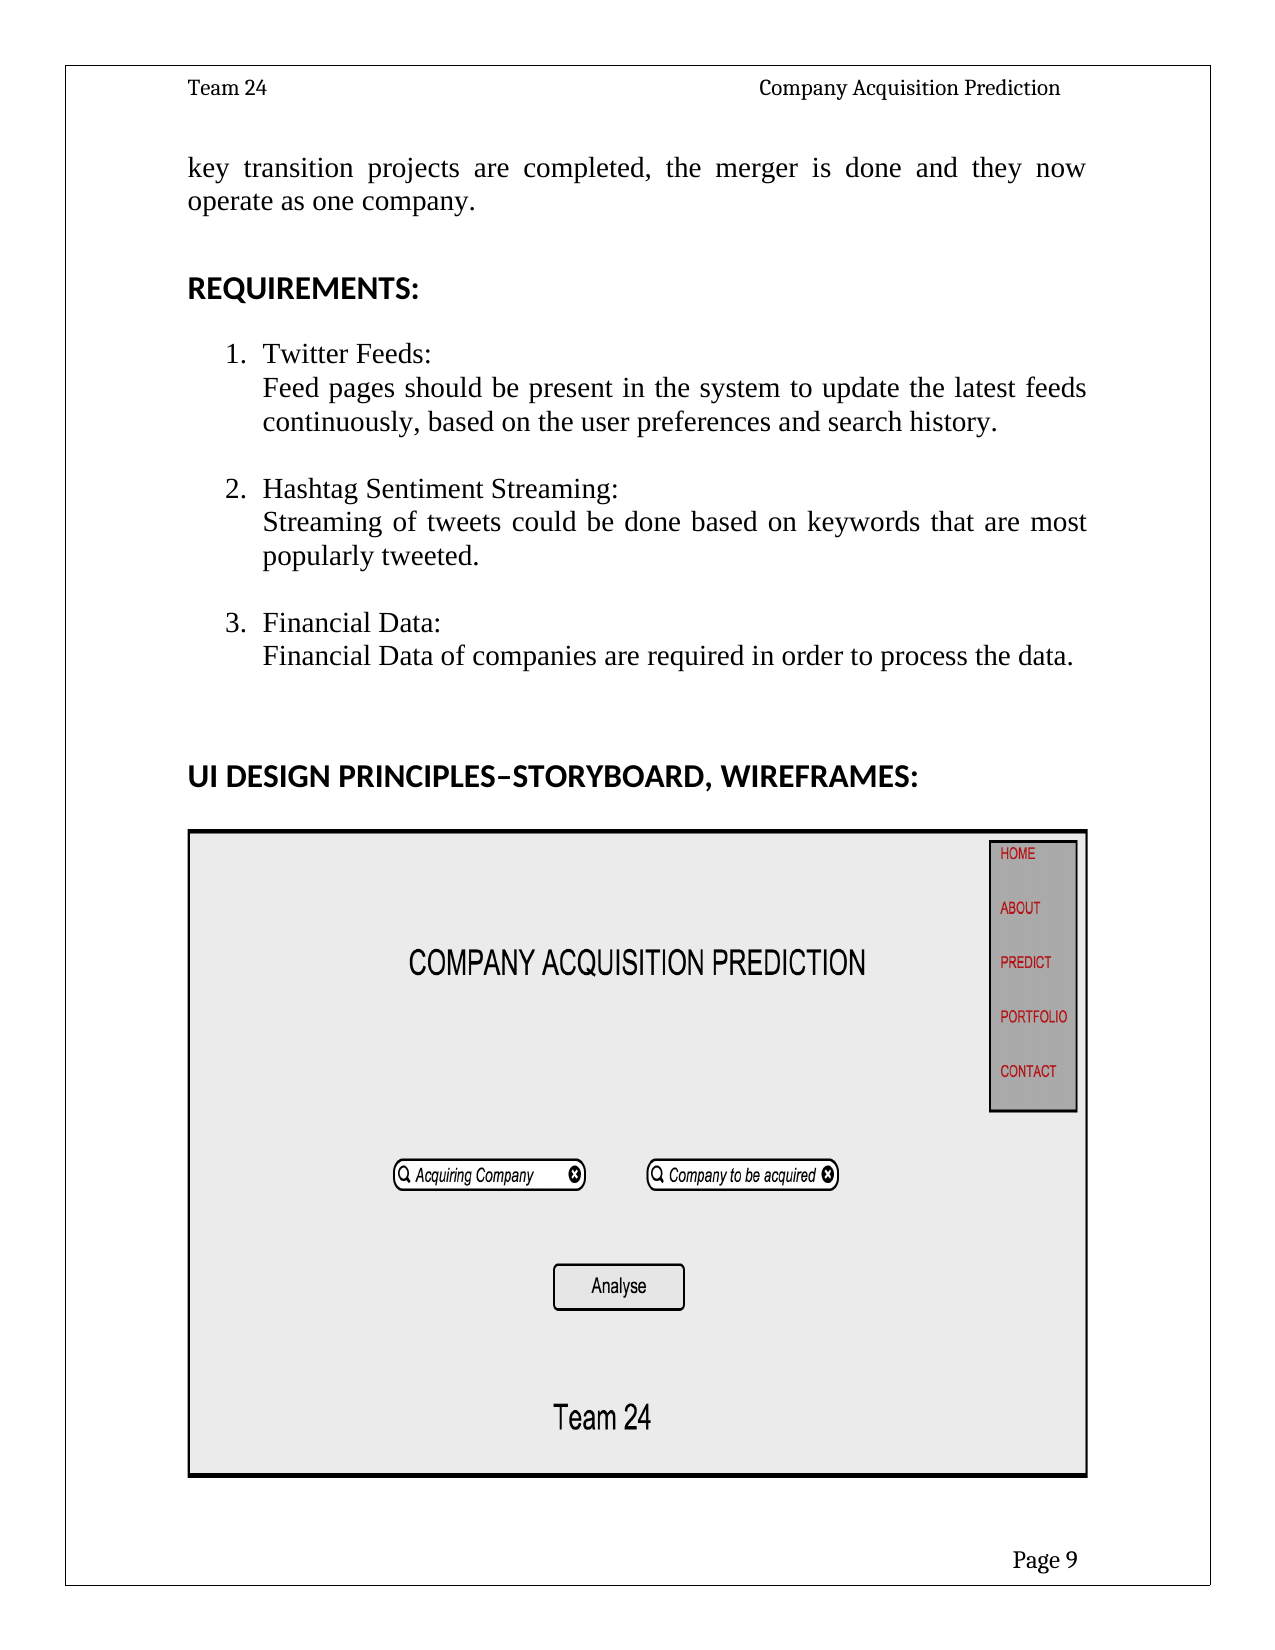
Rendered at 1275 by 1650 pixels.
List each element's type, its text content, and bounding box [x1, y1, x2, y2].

subtitle REQUIREMENTS: [187, 267, 1087, 308]
picture [187, 829, 1088, 1478]
text Financial Data of companies are required in order to process the data. [262, 638, 1087, 672]
list Hashtag Sentiment Streaming: [225, 471, 1087, 504]
subtitle UI DESIGN PRINCIPLES–STORYBOARD, WIREFRAMES: [187, 756, 1087, 796]
list Twitter Feeds: [225, 337, 1087, 370]
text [187, 150, 1087, 217]
text Streaming of tweets could be done based on keywords that are most popularly tweeted. [262, 504, 1087, 571]
list Financial Data: [225, 605, 1087, 638]
text Feed pages should be present in the system to update the latest feeds continuously, based on the user preferences and search history. [262, 370, 1087, 437]
